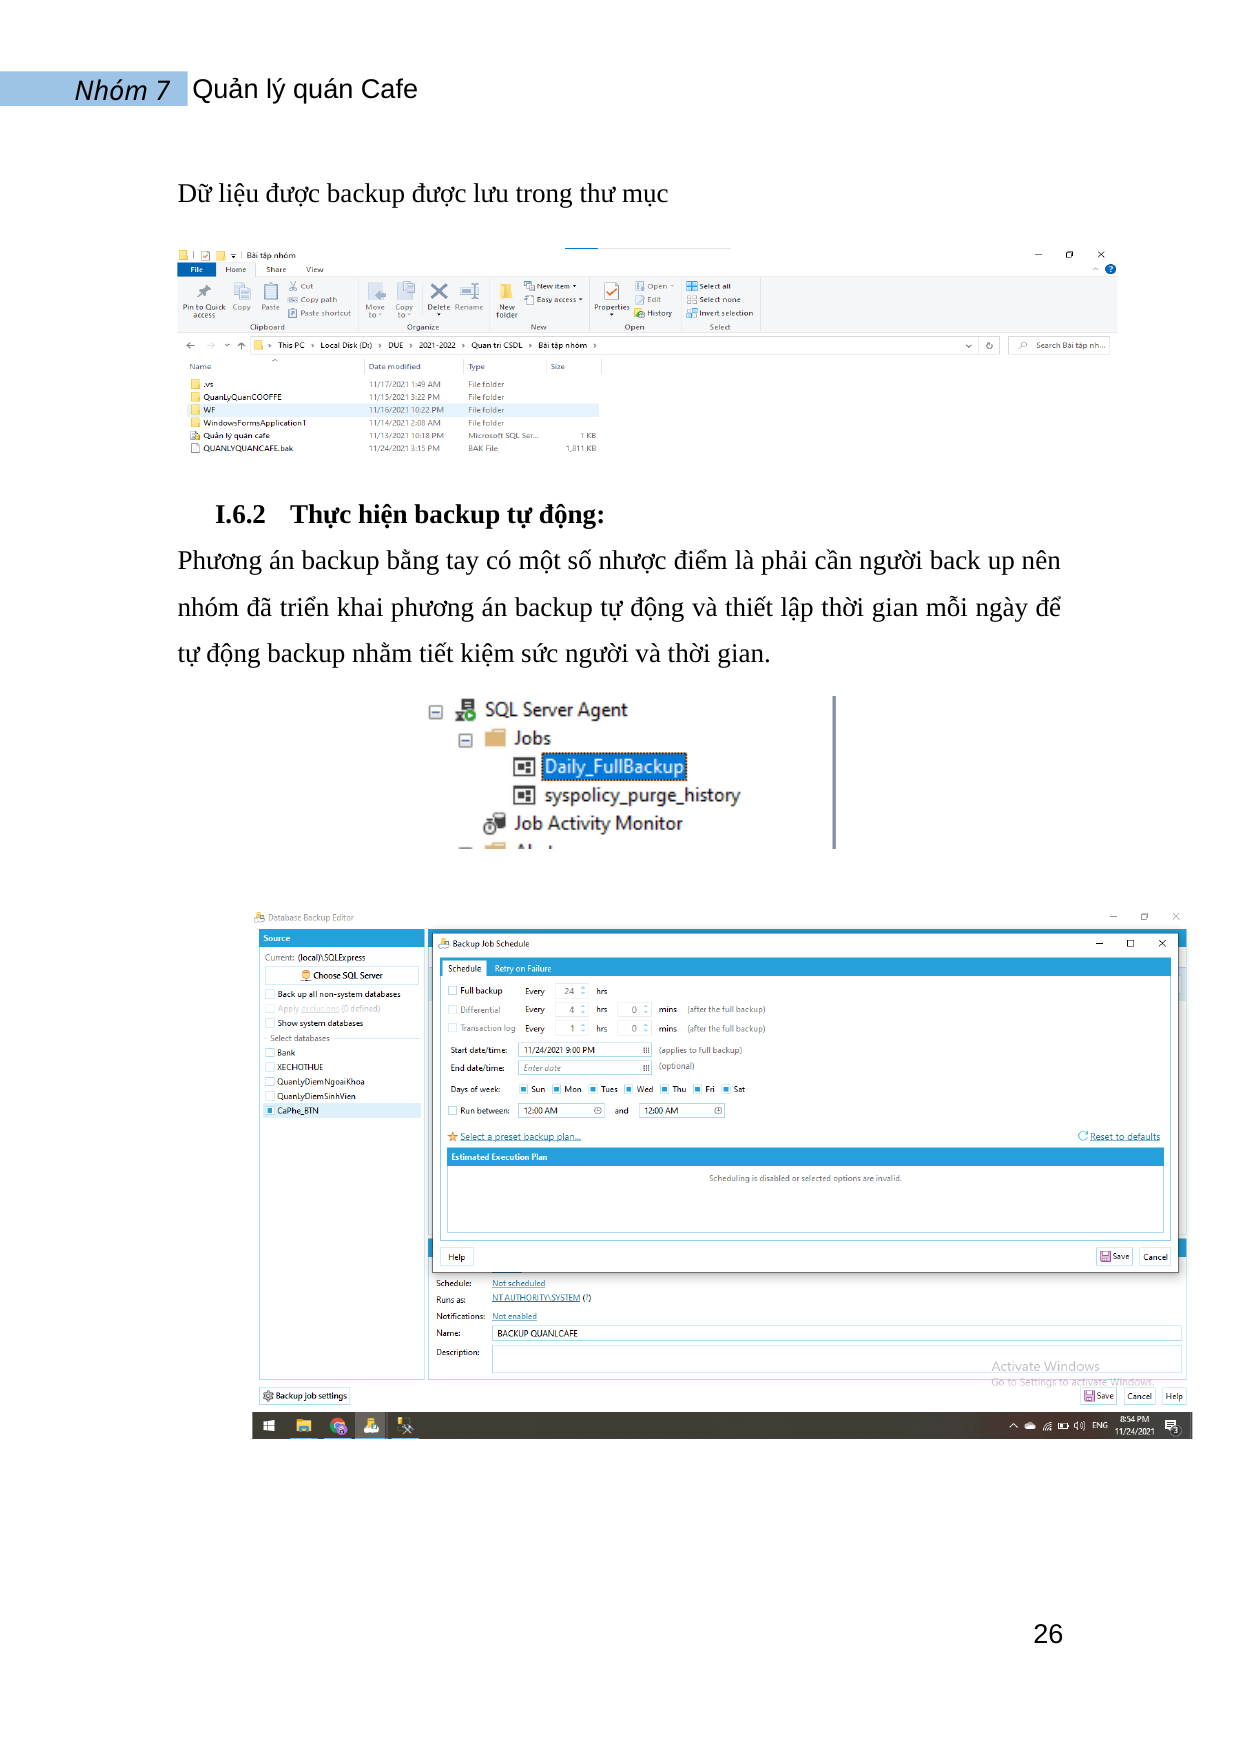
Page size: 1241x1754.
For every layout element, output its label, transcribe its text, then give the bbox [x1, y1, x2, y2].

subtitle Thực hiện backup tự động: [215, 498, 1063, 529]
picture [404, 696, 836, 849]
picture [252, 909, 1193, 1439]
picture [177, 248, 1118, 490]
text Dữ liệu được backup được lưu trong thư mục [177, 177, 1063, 208]
text Phương án backup bằng tay có một số nhược điểm là phải cần người back up nên nhóm đã triển khai phương án backup tự động và thiết lập thời gian mỗi ngày để tự động backup nhằm tiết kiệm sức người và thời gian. [177, 544, 1063, 669]
